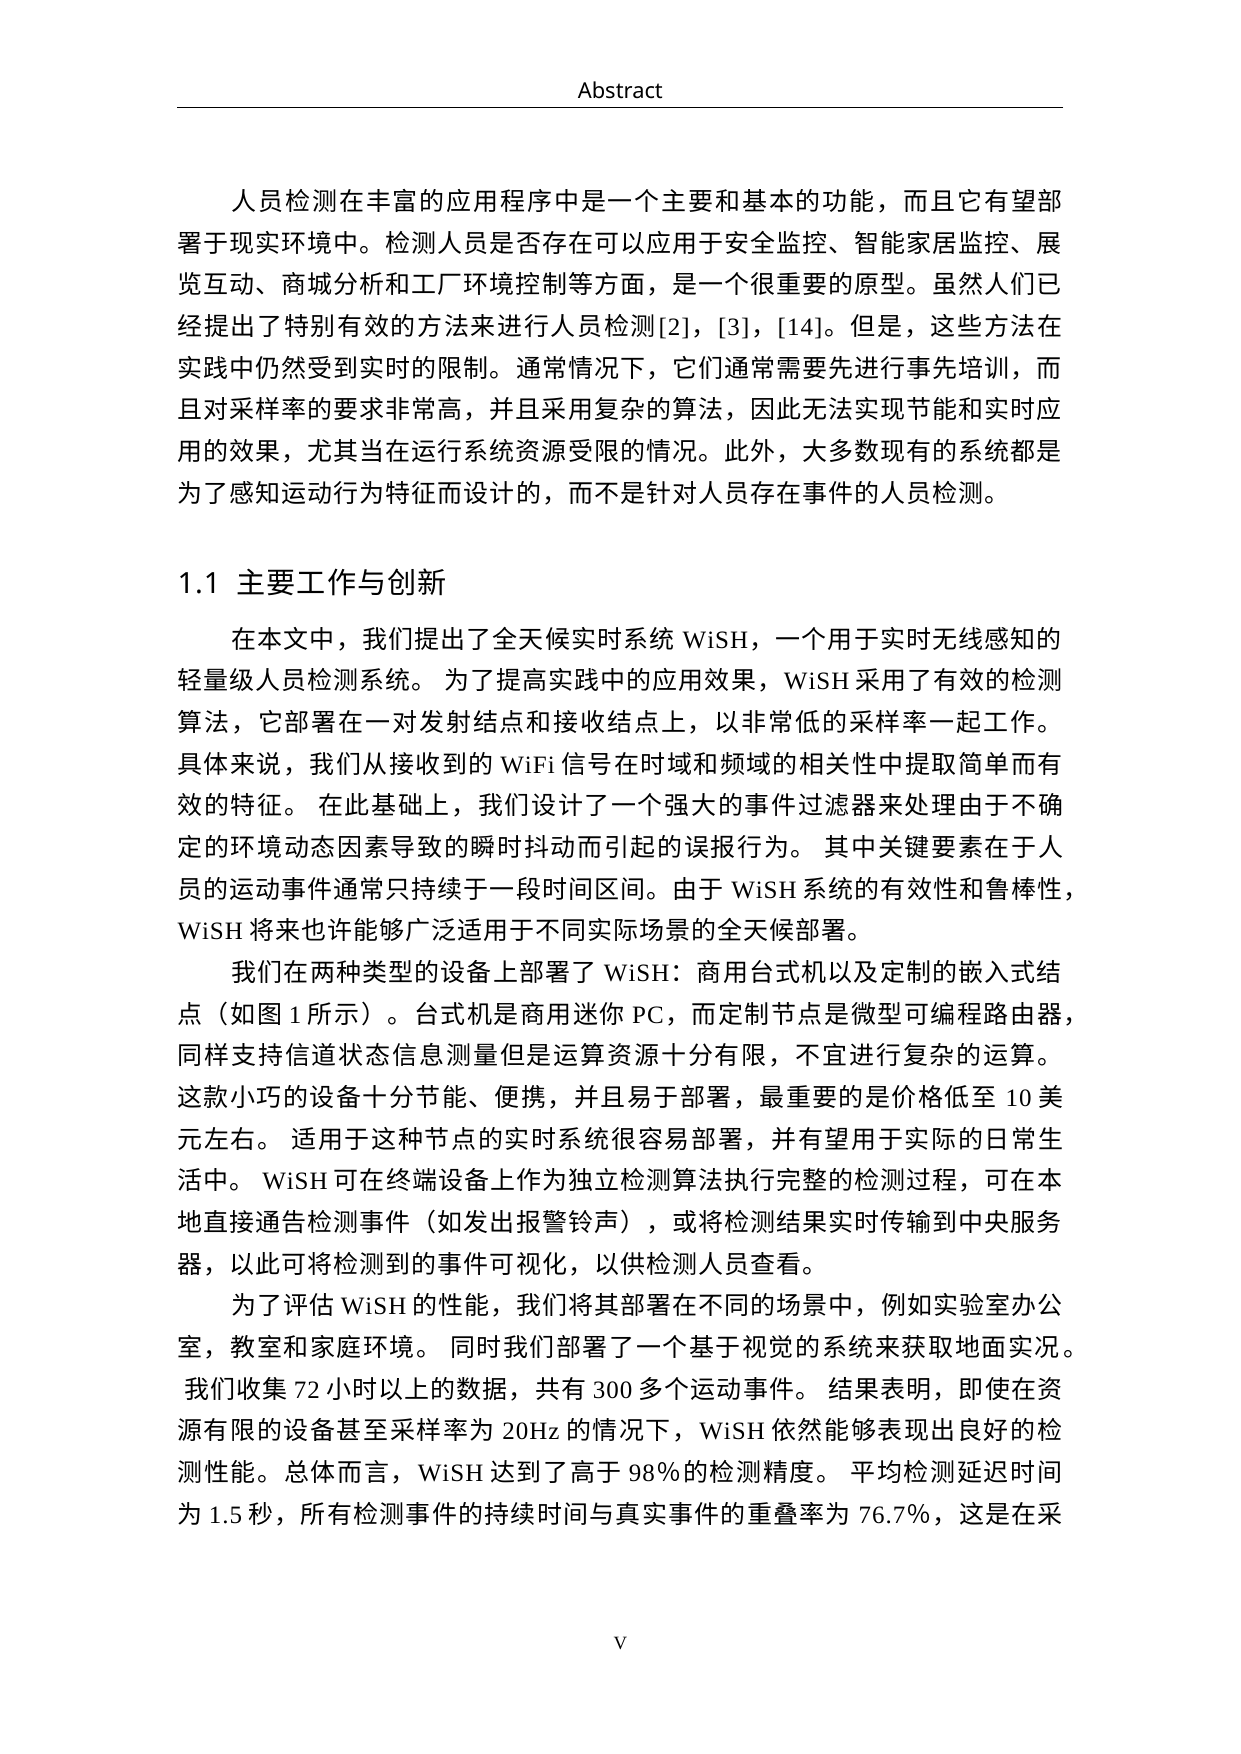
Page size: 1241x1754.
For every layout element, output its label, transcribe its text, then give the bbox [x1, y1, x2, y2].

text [177, 1281, 1063, 1531]
text 主要工作与创新 [177, 561, 1063, 602]
text 人员检测在丰富的应用程序中是一个主要和基本的功能，而且它有望部署于现实环境中。检测人员是否存在可以应用于安全监控、智能家居监控、展览互动、商城分析和工厂环境控制等方面，是一个很重要的原型。虽然人们已经提出了特别有效的方法来进行人员检测[2]，[3]，[14]。但是，这些方法在实践中仍然受到实时的限制。通常情况下，它们通常需要先进行事先培训，而且对采样率的要求非常高，并且采用复杂的算法，因此无法实现节能和实时应用的效果，尤其当在运行系统资源受限的情况。此外，大多数现有的系统都是为了感知运动行为特征而设计的，而不是针对人员存在事件的人员检测。 [177, 177, 1063, 511]
text 我们在两种类型的设备上部署了WiSH：商用台式机以及定制的嵌入式结点（如图1所示）。台式机是商用迷你PC，而定制节点是微型可编程路由器，同样支持信道状态信息测量但是运算资源十分有限，不宜进行复杂的运算。 这款小巧的设备十分节能、便携，并且易于部署，最重要的是价格低至10美元左右。 适用于这种节点的实时系统很容易部署，并有望用于实际的日常生活中。 WiSH可在终端设备上作为独立检测算法执行完整的检测过程，可在本地直接通告检测事件（如发出报警铃声），或将检测结果实时传输到中央服务器，以此可将检测到的事件可视化，以供检测人员查看。 [177, 948, 1063, 1281]
text 在本文中，我们提出了全天候实时系统WiSH，一个用于实时无线感知的轻量级人员检测系统。 为了提高实践中的应用效果，WiSH采用了有效的检测算法，它部署在一对发射结点和接收结点上，以非常低的采样率一起工作。 具体来说，我们从接收到的WiFi信号在时域和频域的相关性中提取简单而有效的特征。 在此基础上，我们设计了一个强大的事件过滤器来处理由于不确定的环境动态因素导致的瞬时抖动而引起的误报行为。 其中关键要素在于人员的运动事件通常只持续于一段时间区间。由于WiSH系统的有效性和鲁棒性，WiSH将来也许能够广泛适用于不同实际场景的全天候部署。 [177, 615, 1063, 948]
